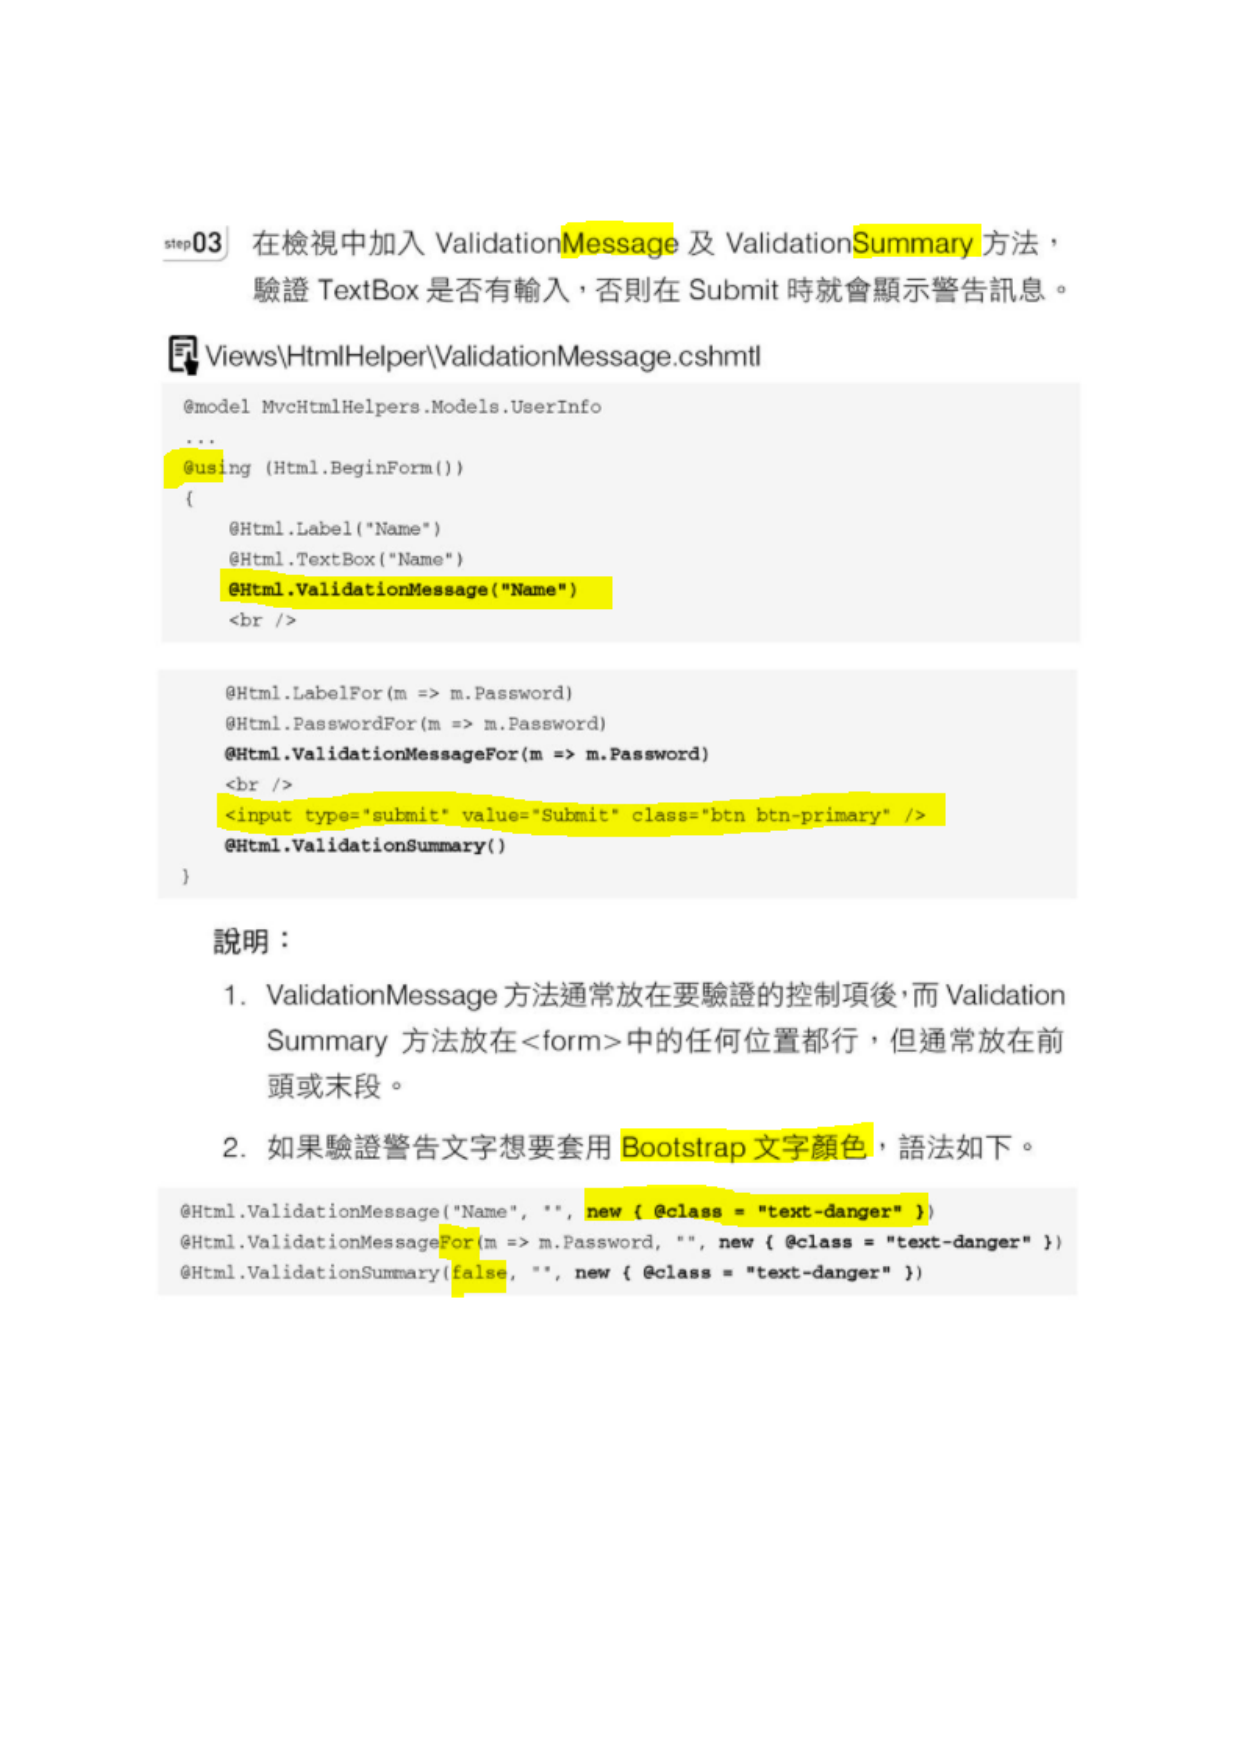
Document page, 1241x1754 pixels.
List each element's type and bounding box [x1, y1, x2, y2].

picture [150, 658, 1085, 1312]
picture [150, 210, 1088, 655]
